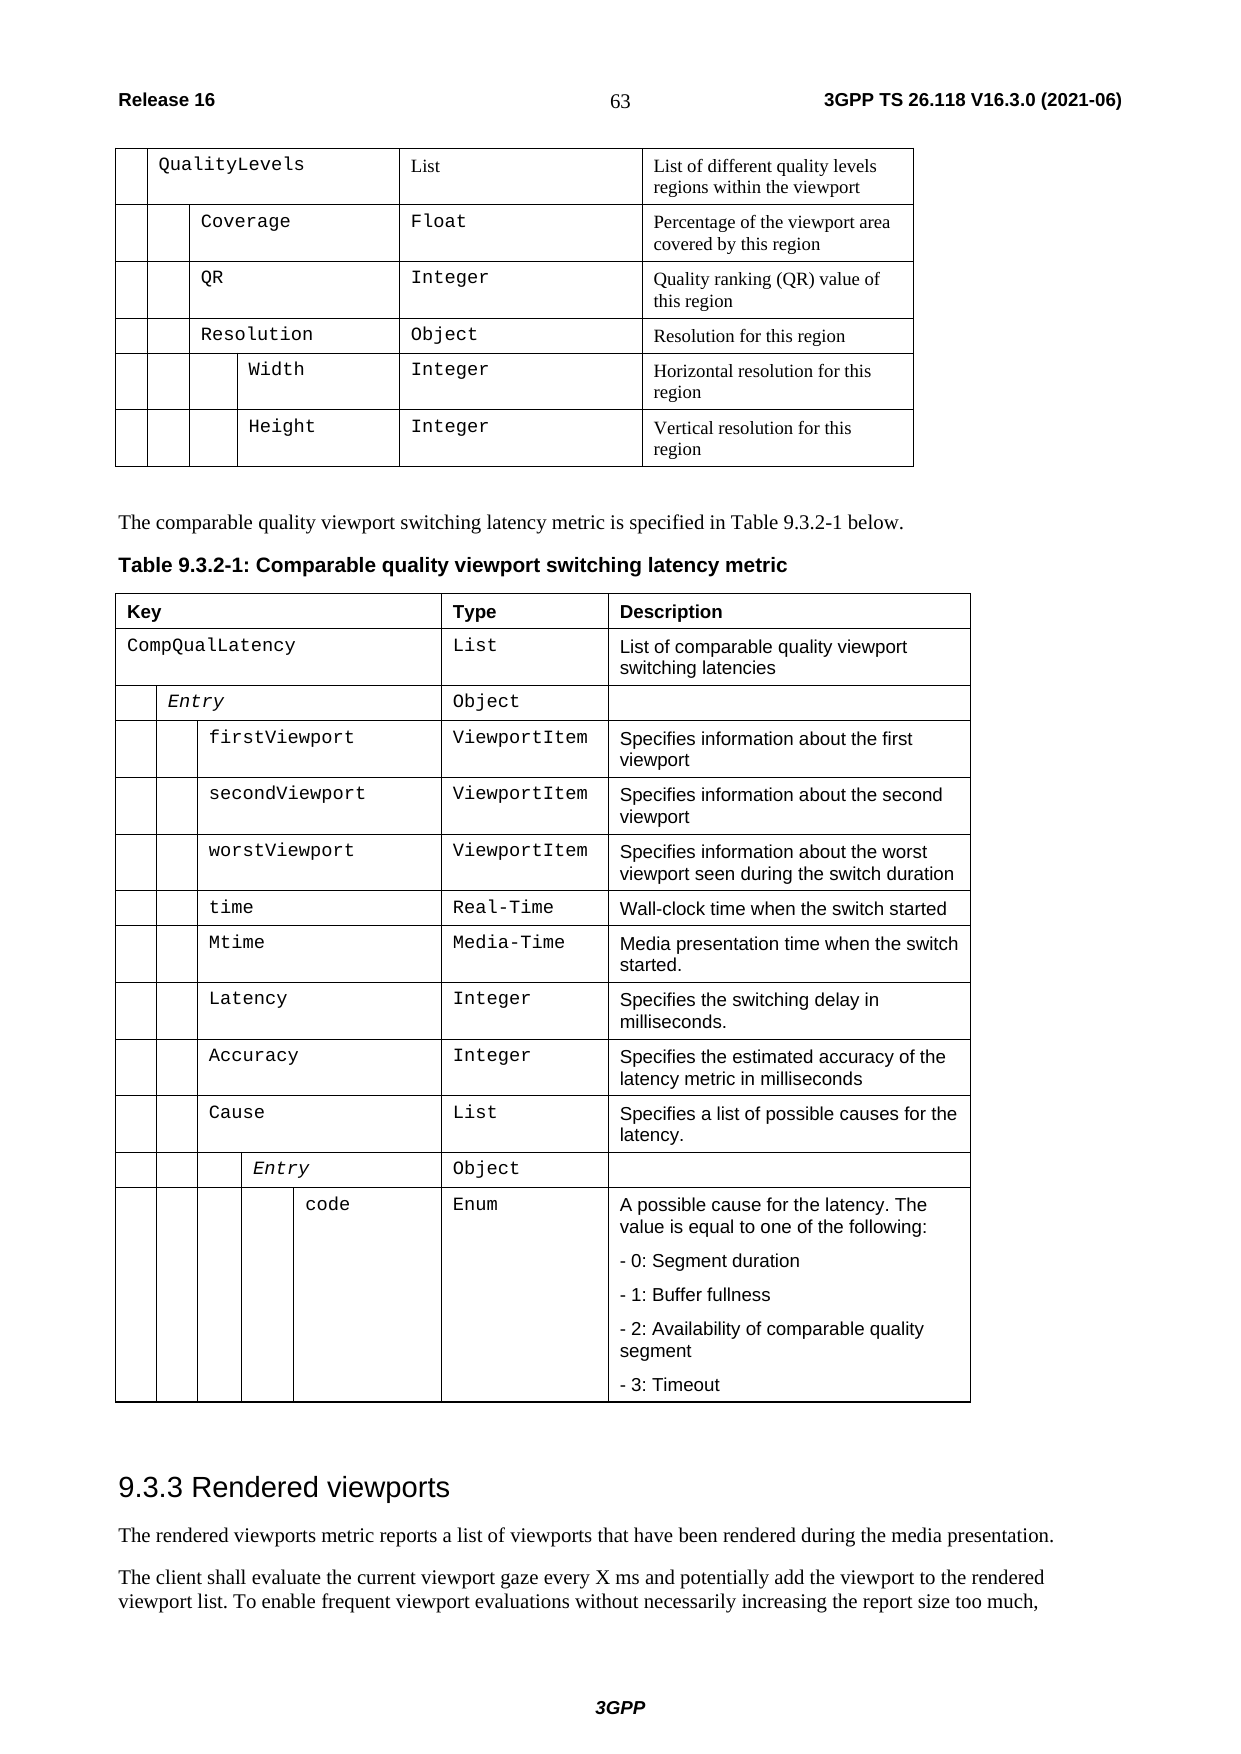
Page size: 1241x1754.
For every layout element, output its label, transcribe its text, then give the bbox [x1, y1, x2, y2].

table_cell Integer [400, 354, 642, 409]
table_cell Integer [400, 410, 642, 466]
table_cell Specifies the switching delay in milliseconds. [609, 983, 970, 1038]
table_cell Integer [400, 262, 642, 317]
table_cell Float [400, 205, 642, 261]
table_cell [116, 262, 147, 317]
table_cell QualityLevels [148, 149, 399, 204]
table_cell [116, 835, 156, 890]
table_cell Entry [242, 1153, 441, 1187]
table_cell Quality ranking (QR) value of this region [643, 262, 913, 317]
table_header Description [609, 594, 970, 628]
table_cell [116, 319, 147, 353]
table_cell time [198, 891, 441, 925]
table_cell Coverage [190, 205, 399, 261]
table_cell Latency [198, 983, 441, 1038]
table_cell Object [442, 1153, 608, 1187]
table_cell code [294, 1188, 441, 1401]
table_cell firstViewport [198, 721, 441, 777]
text The comparable quality viewport switching latency metric is specified in Table 9.3.2-1 below. [118, 510, 1122, 534]
table_cell [157, 835, 197, 890]
table_cell Specifies information about the second viewport [609, 778, 970, 833]
table_cell [116, 354, 147, 409]
table_cell ViewportItem [442, 721, 608, 777]
table_cell List [442, 629, 608, 685]
table_cell [116, 686, 156, 720]
table_cell [157, 721, 197, 777]
subtitle 9.3.3 Rendered viewports [118, 1470, 1122, 1504]
table_cell [116, 410, 147, 466]
table_cell [116, 1153, 156, 1187]
table_cell Percentage of the viewport area covered by this region [643, 205, 913, 261]
table_cell [148, 319, 189, 353]
table_cell [116, 721, 156, 777]
table_cell [157, 1153, 197, 1187]
table_header Type [442, 594, 608, 628]
table_cell CompQualLatency [116, 629, 441, 685]
table_cell Height [238, 410, 399, 466]
table_cell [116, 149, 147, 204]
table_cell List of different quality levels regions within the viewport [643, 149, 913, 204]
table_cell [157, 1040, 197, 1095]
table_cell ViewportItem [442, 778, 608, 833]
table_cell Cause [198, 1096, 441, 1152]
table_cell Entry [157, 686, 441, 720]
table_header Key [116, 594, 441, 628]
table_cell List of comparable quality viewport switching latencies [609, 629, 970, 685]
table_cell A possible cause for the latency. The value is equal to one of the following: - 0: Segment duration - 1: Buffer fullness - 2: Availability of comparable quality segment - 3: Timeout [609, 1188, 970, 1401]
table_cell [190, 354, 237, 409]
table_cell [148, 262, 189, 317]
table_cell Real-Time [442, 891, 608, 925]
table_cell [148, 205, 189, 261]
text Table 9.3.2-1: Comparable quality viewport switching latency metric [118, 553, 1122, 577]
table_cell Width [238, 354, 399, 409]
table_cell List [400, 149, 642, 204]
text The rendered viewports metric reports a list of viewports that have been rendered during the media presentation. [118, 1522, 1122, 1547]
table_cell [148, 354, 189, 409]
table_cell [148, 410, 189, 466]
table_cell [116, 1040, 156, 1095]
table_cell Specifies a list of possible causes for the latency. [609, 1096, 970, 1152]
table_cell QR [190, 262, 399, 317]
table_cell [116, 1188, 156, 1401]
table_cell [198, 1153, 241, 1187]
table_cell ViewportItem [442, 835, 608, 890]
table_cell [609, 1153, 970, 1187]
table_cell Specifies information about the first viewport [609, 721, 970, 777]
table_cell Integer [442, 1040, 608, 1095]
table_cell [116, 778, 156, 833]
table_cell [157, 1188, 197, 1401]
table_cell worstViewport [198, 835, 441, 890]
table_cell Media presentation time when the switch started. [609, 926, 970, 982]
table_cell [190, 410, 237, 466]
table_cell [116, 205, 147, 261]
table_cell Horizontal resolution for this region [643, 354, 913, 409]
table_cell [157, 891, 197, 925]
table_cell Accuracy [198, 1040, 441, 1095]
table_cell Mtime [198, 926, 441, 982]
table_cell Specifies information about the worst viewport seen during the switch duration [609, 835, 970, 890]
table_cell Enum [442, 1188, 608, 1401]
table_cell Resolution for this region [643, 319, 913, 353]
table_cell Object [400, 319, 642, 353]
table_cell Vertical resolution for this region [643, 410, 913, 466]
table_cell Resolution [190, 319, 399, 353]
table_cell Object [442, 686, 608, 720]
table_cell [609, 686, 970, 720]
table_cell Wall-clock time when the switch started [609, 891, 970, 925]
table_cell [157, 926, 197, 982]
table_cell Media-Time [442, 926, 608, 982]
table_cell [242, 1188, 293, 1401]
table_cell secondViewport [198, 778, 441, 833]
table_cell [116, 983, 156, 1038]
table_cell [198, 1188, 241, 1401]
table_cell Integer [442, 983, 608, 1038]
table_cell [157, 1096, 197, 1152]
table_cell [157, 983, 197, 1038]
table_cell List [442, 1096, 608, 1152]
table_cell Specifies the estimated accuracy of the latency metric in milliseconds [609, 1040, 970, 1095]
table_cell [116, 1096, 156, 1152]
table_cell [116, 891, 156, 925]
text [118, 1565, 1122, 1613]
table_cell [116, 926, 156, 982]
table_cell [157, 778, 197, 833]
